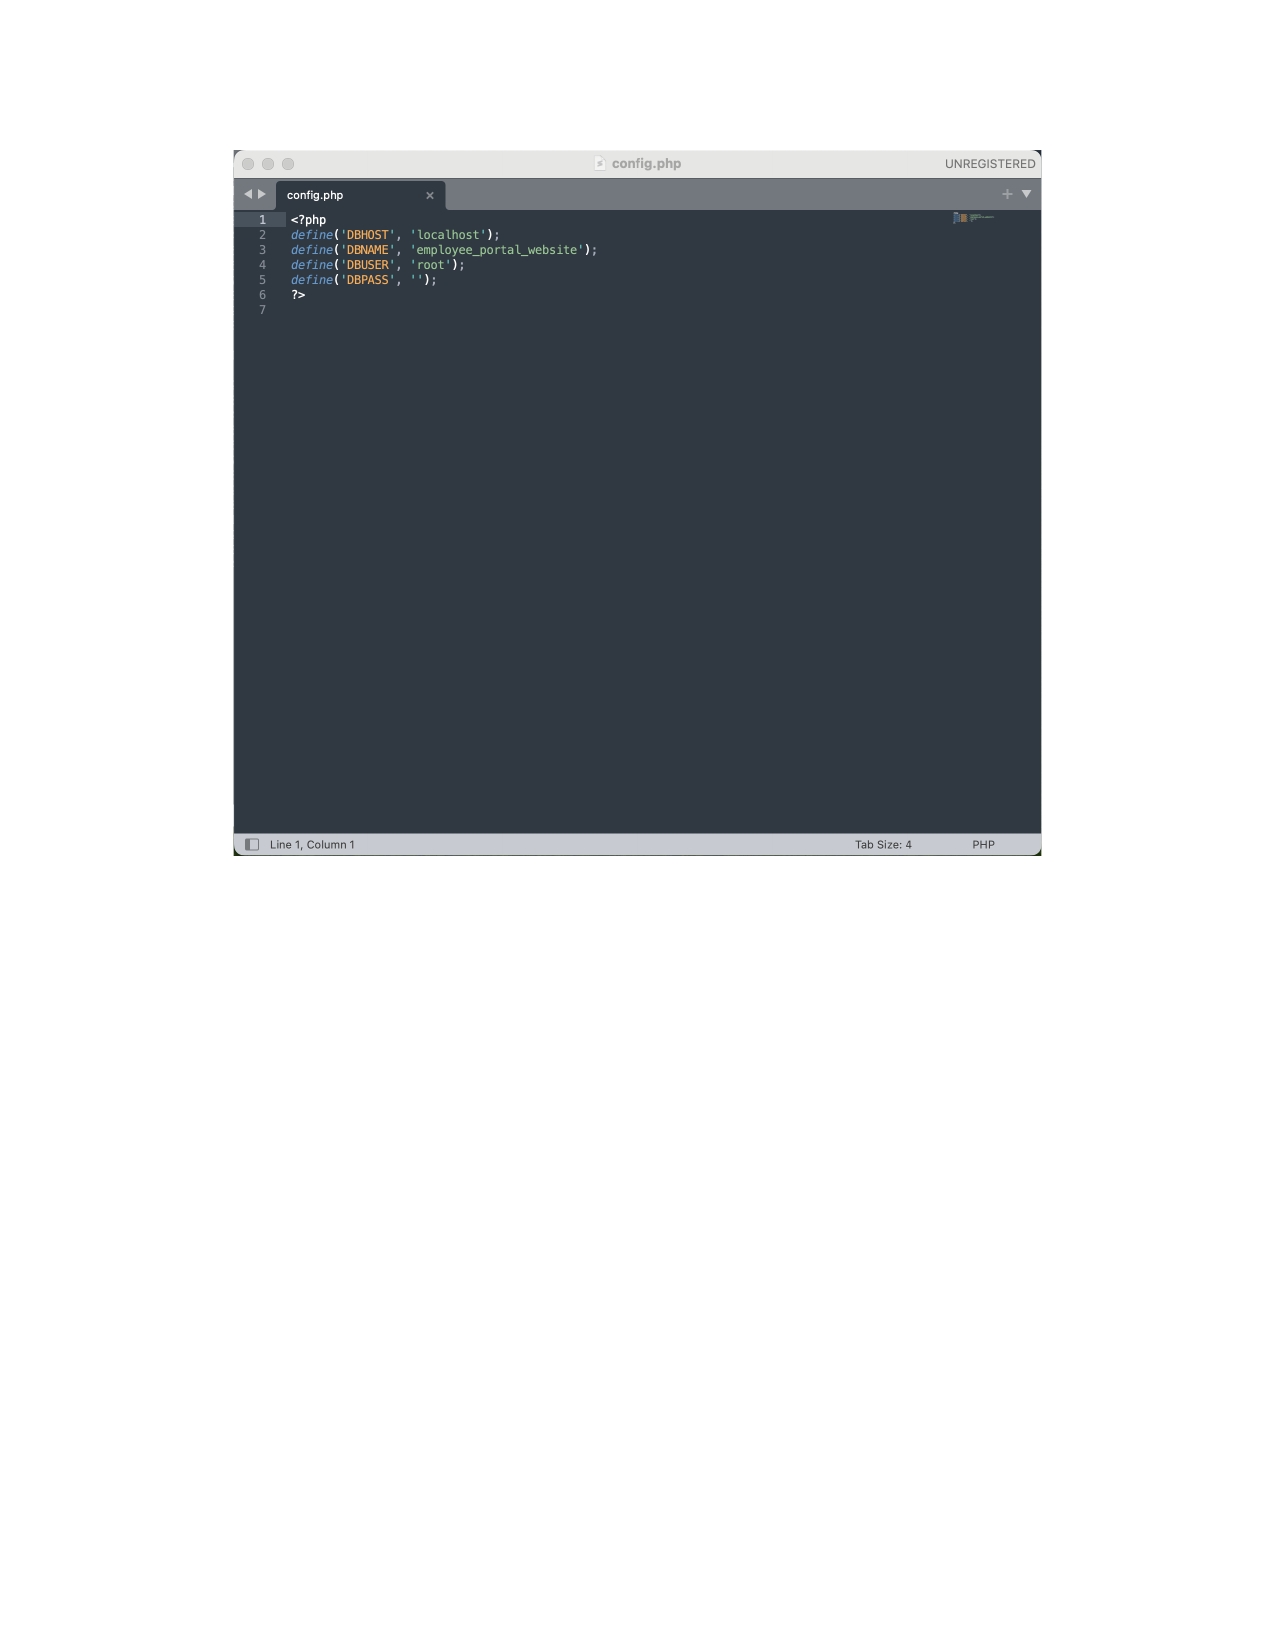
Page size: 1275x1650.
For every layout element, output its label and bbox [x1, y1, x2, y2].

picture [233, 150, 1042, 856]
